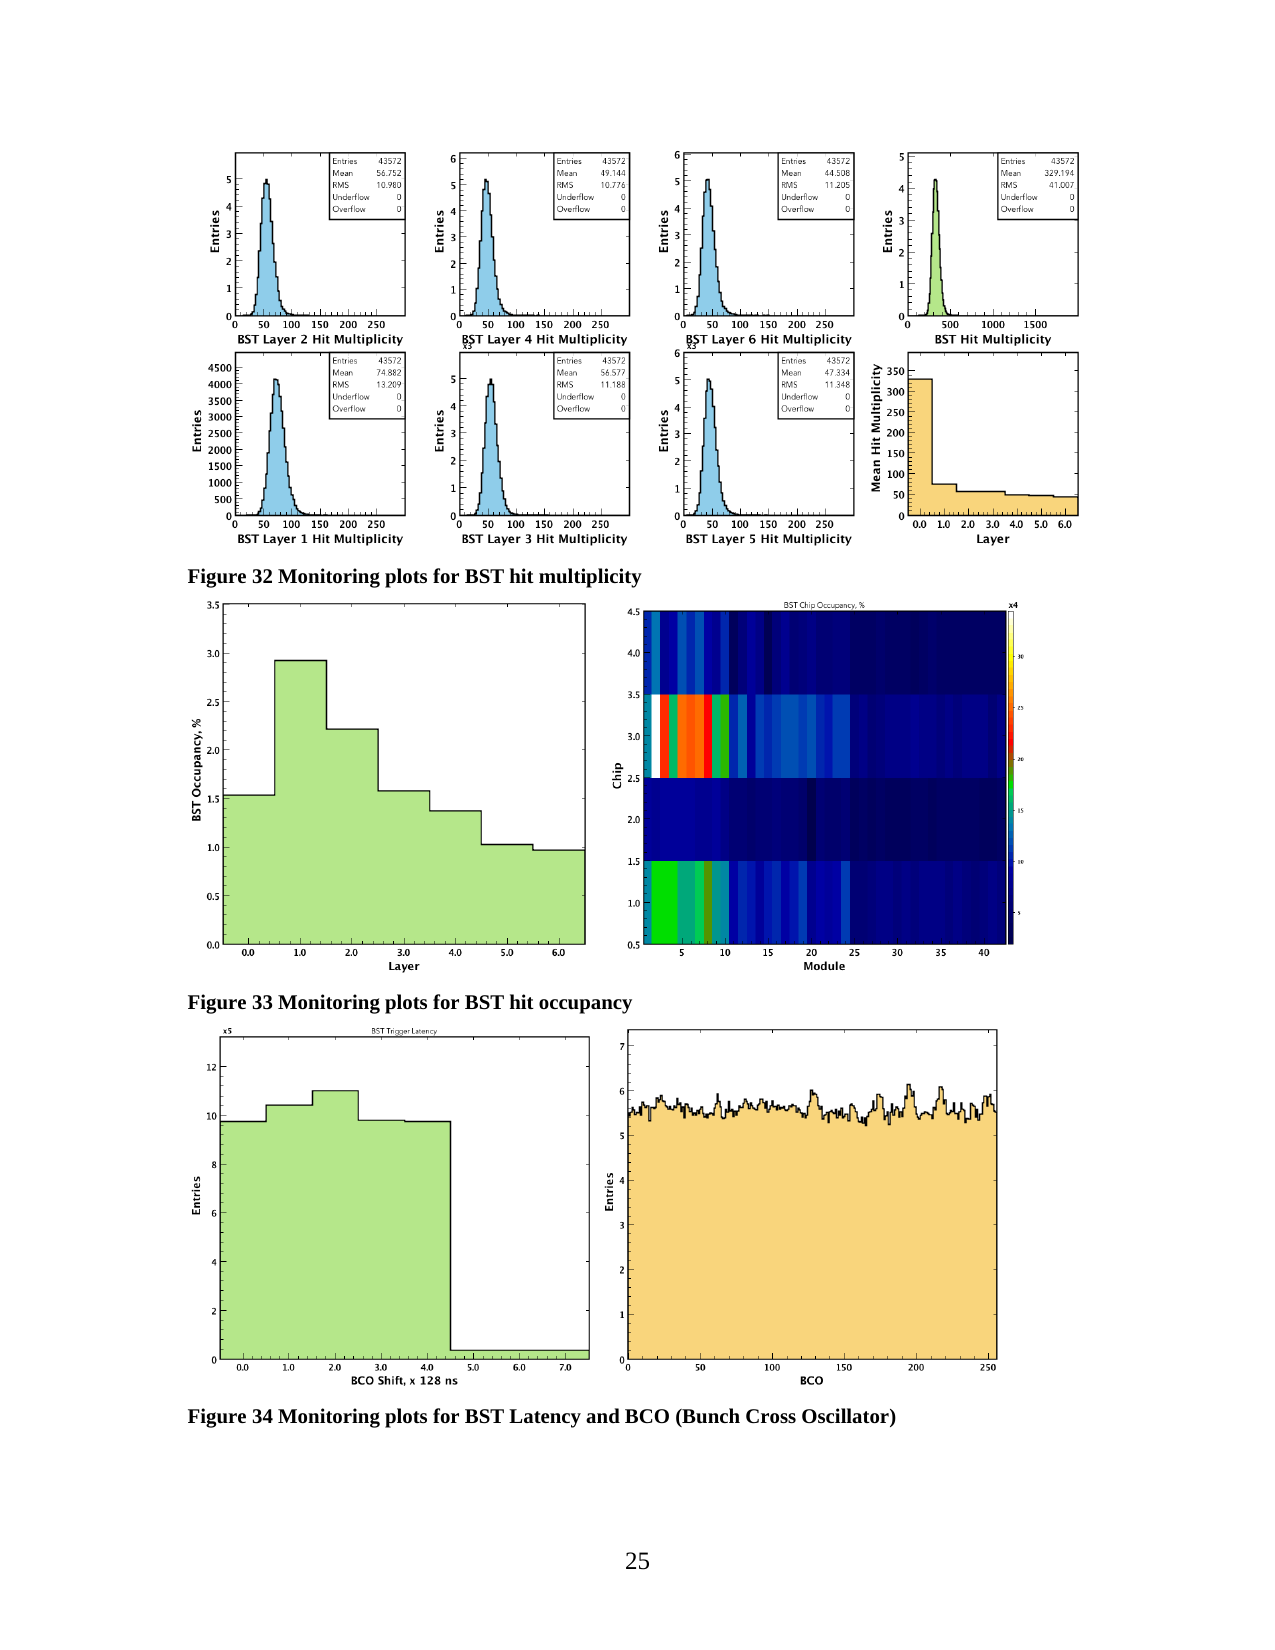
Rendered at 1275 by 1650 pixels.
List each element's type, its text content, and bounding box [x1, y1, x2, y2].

text Figure 32 Monitoring plots for BST hit multiplicity [187, 564, 1087, 588]
picture [187, 1026, 1006, 1392]
picture [187, 600, 1032, 978]
picture [187, 150, 1088, 552]
text Figure 33 Monitoring plots for BST hit occupancy [187, 990, 1087, 1014]
text Figure 34 Monitoring plots for BST Latency and BCO (Bunch Cross Oscillator) [187, 1404, 1087, 1428]
